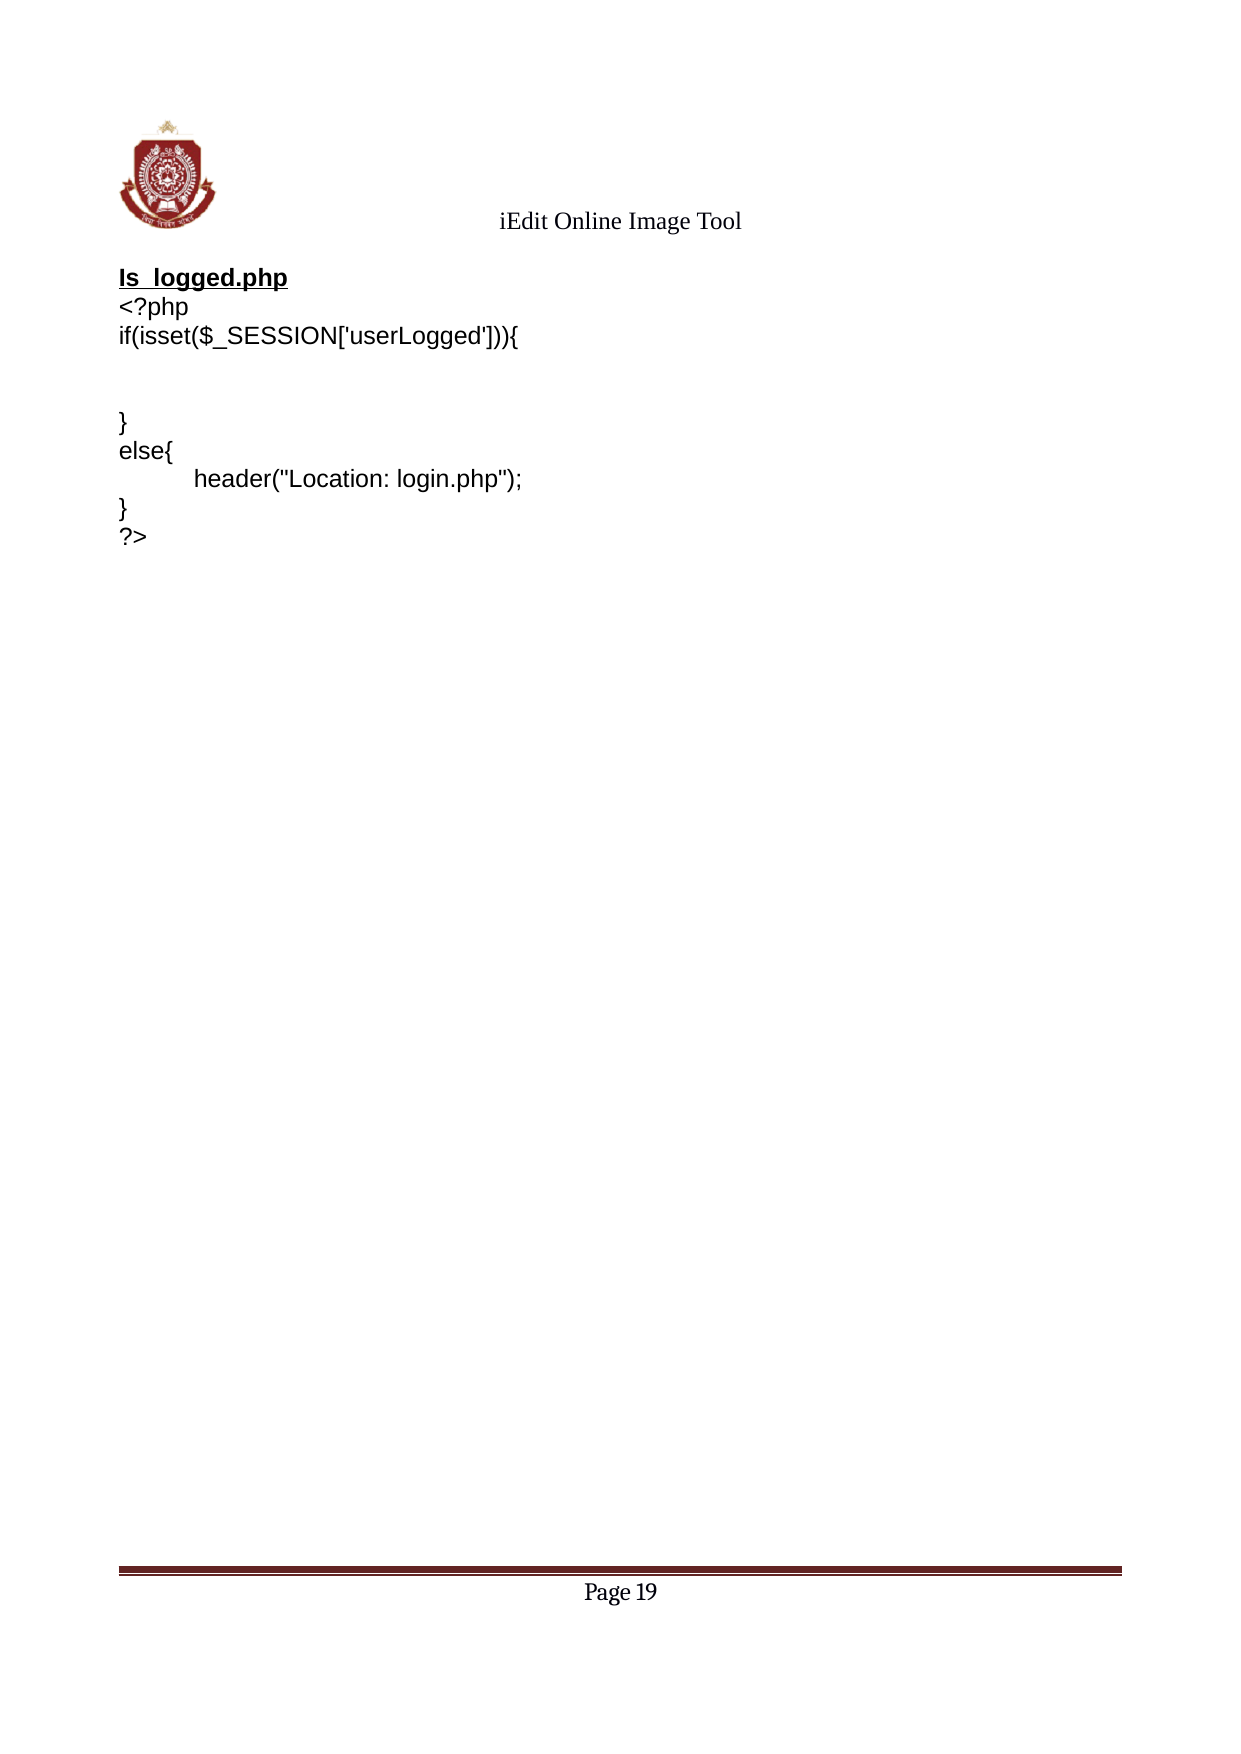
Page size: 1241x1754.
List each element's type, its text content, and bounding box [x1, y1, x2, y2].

text header("Location: login.php"); [118, 464, 1122, 493]
text } [118, 407, 1122, 436]
picture [118, 118, 224, 229]
text else{ [118, 436, 1122, 464]
text <?php [118, 292, 1122, 321]
text if(isset($_SESSION['userLogged'])){ [118, 321, 1122, 349]
text ?> [118, 522, 1122, 551]
text Is_logged.php [118, 263, 1122, 292]
text } [118, 493, 1122, 522]
